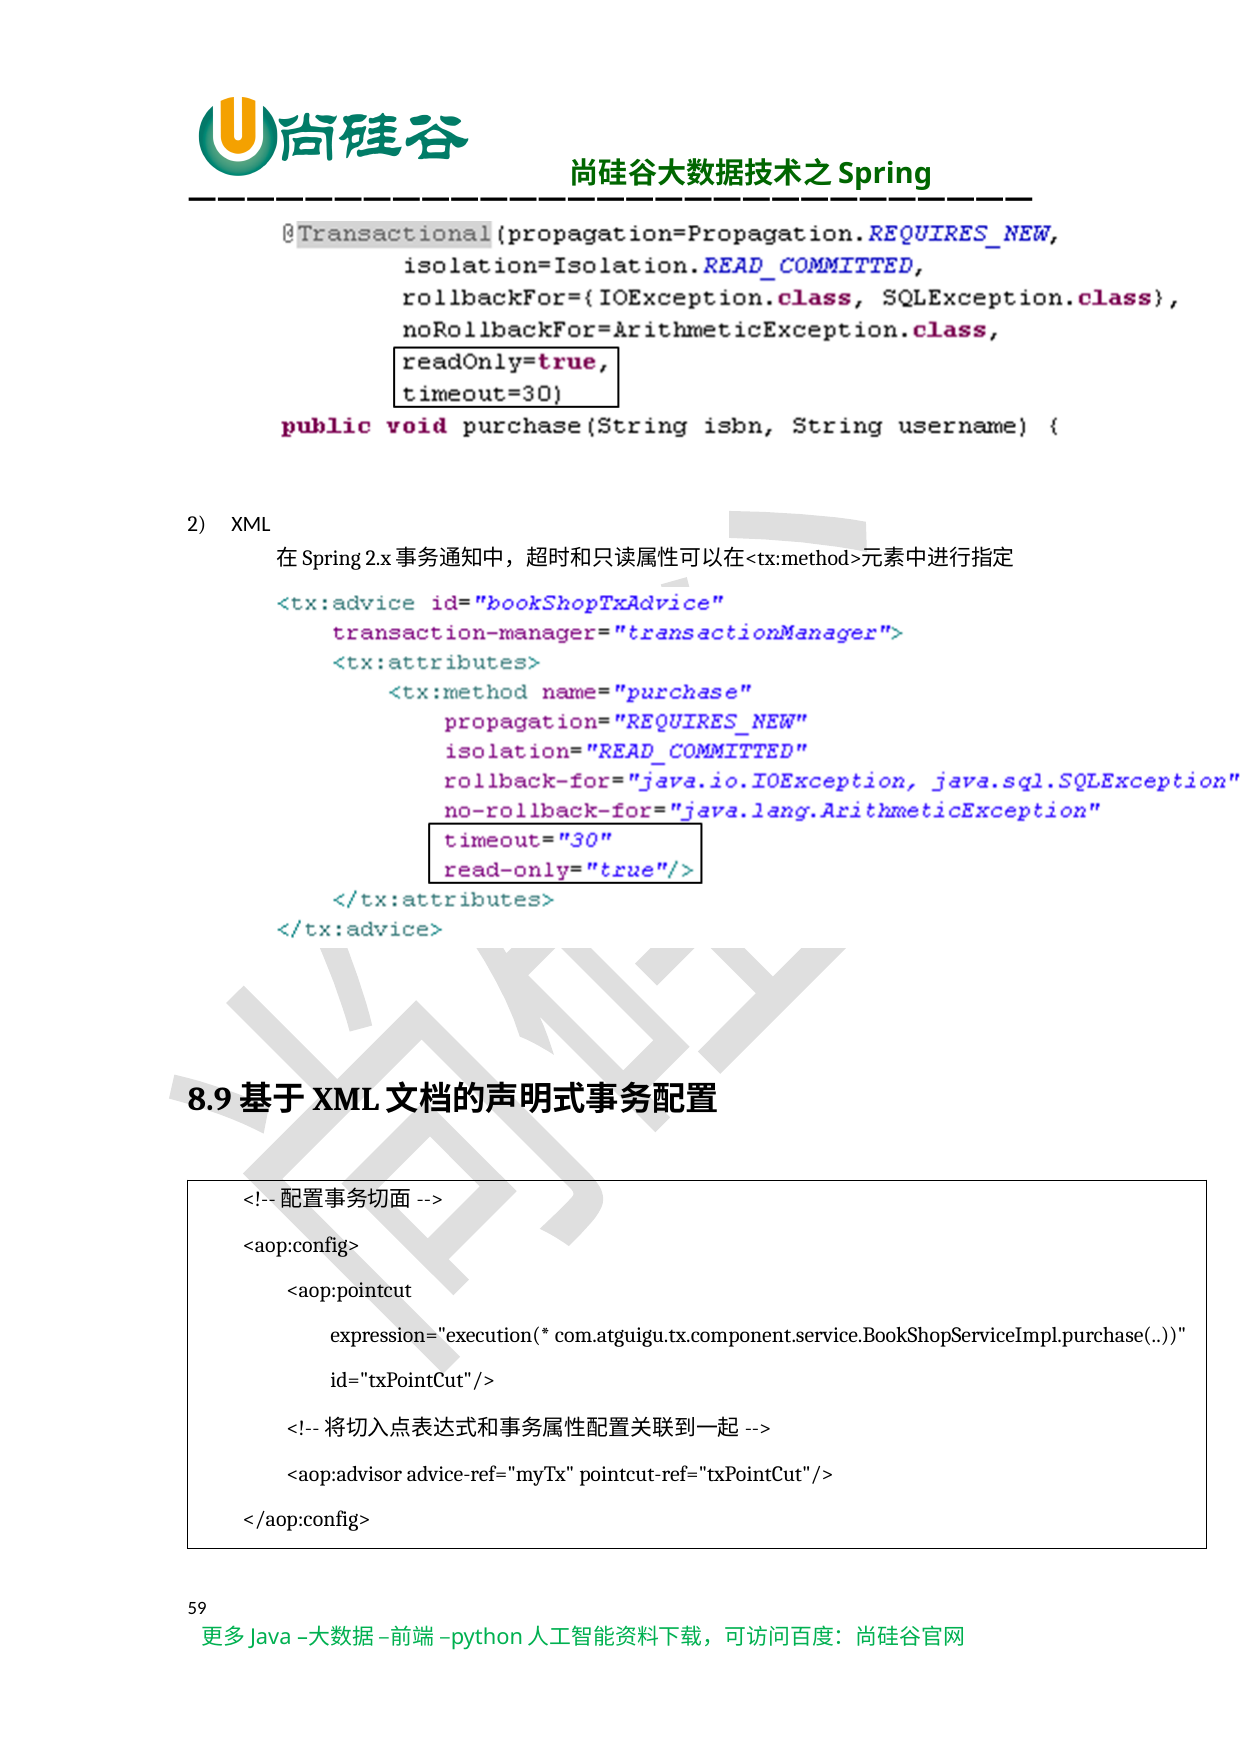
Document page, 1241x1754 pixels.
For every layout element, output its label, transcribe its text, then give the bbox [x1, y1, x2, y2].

list XML [187, 507, 1053, 539]
subtitle 8.9 基于XML文档的声明式事务配置 [187, 1063, 1053, 1128]
text 在Spring 2.x事务通知中，超时和只读属性可以在<tx:method>元素中进行指定 [276, 539, 1053, 572]
picture [276, 587, 1241, 948]
picture [276, 221, 1186, 448]
picture [187, 88, 476, 184]
